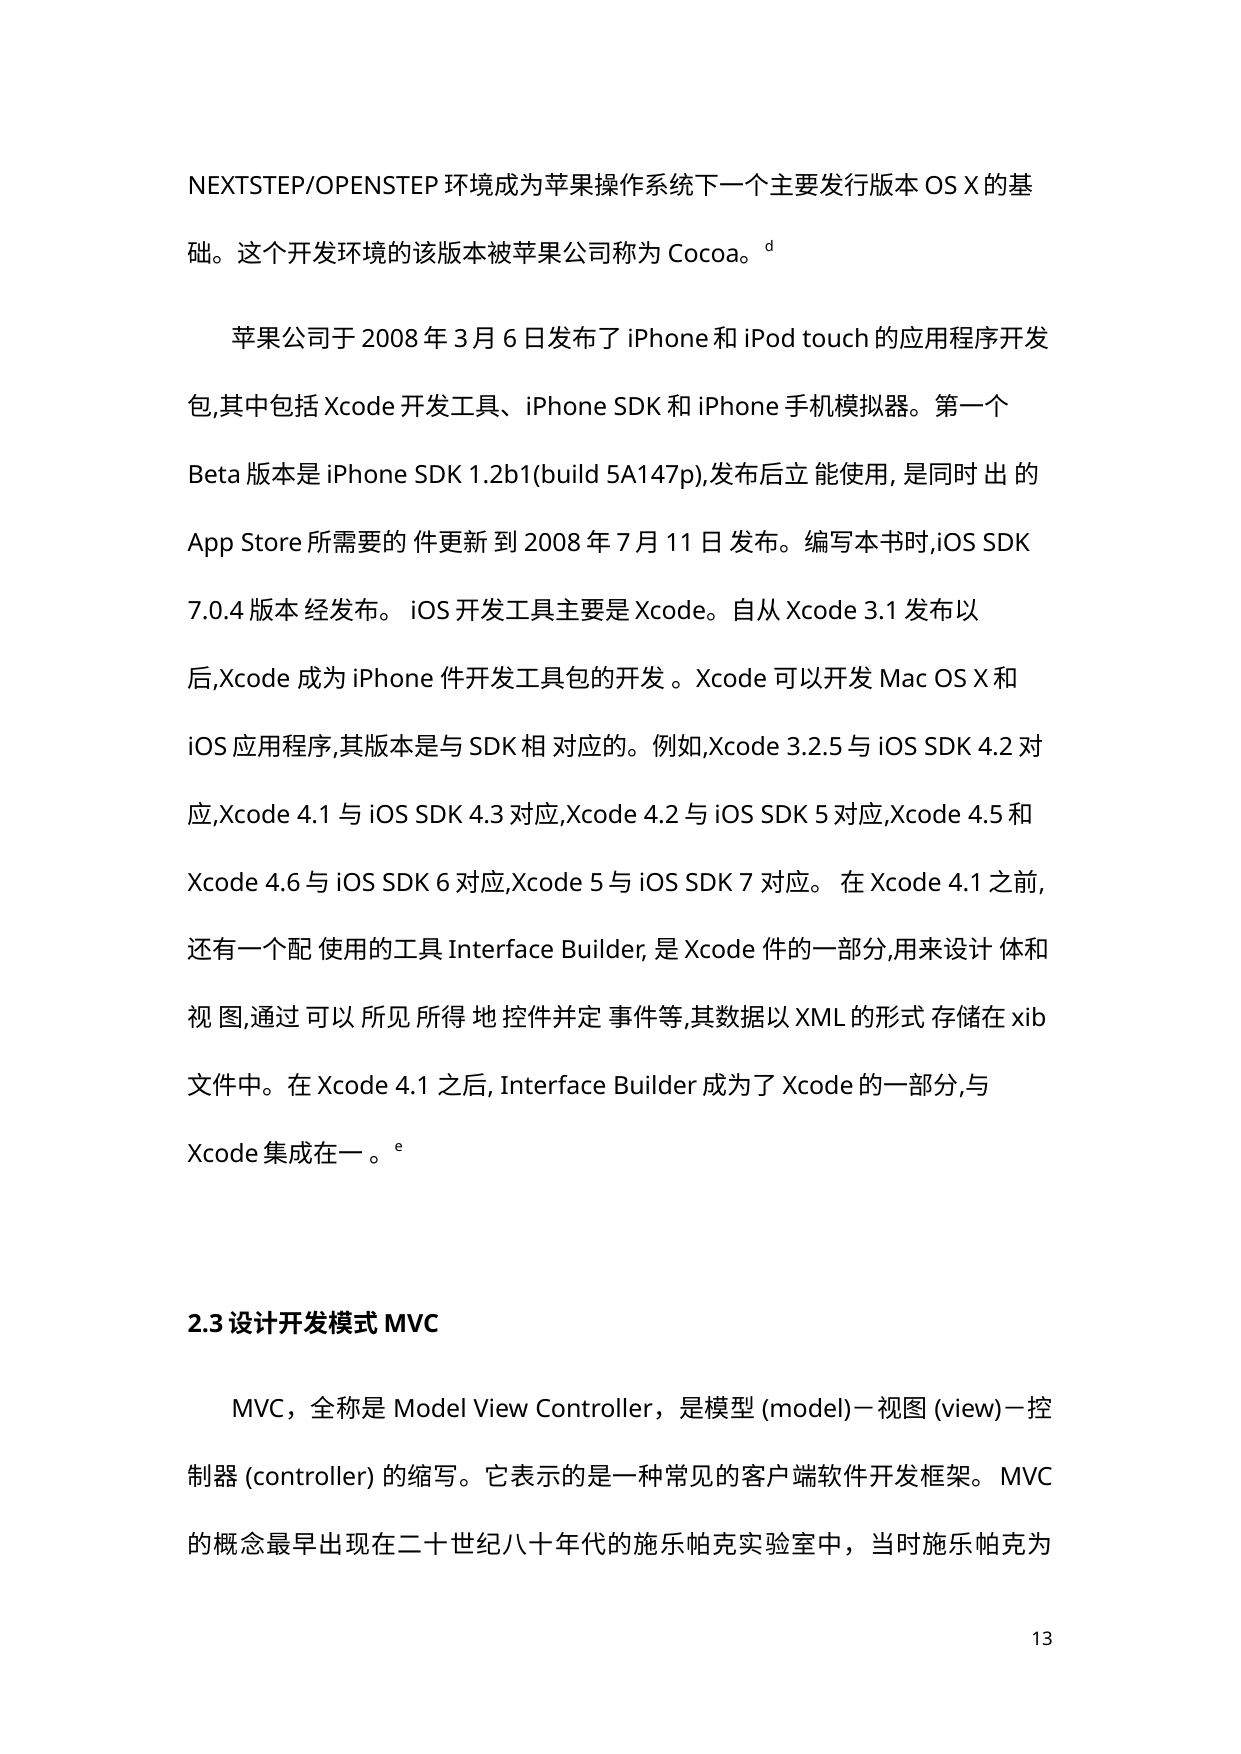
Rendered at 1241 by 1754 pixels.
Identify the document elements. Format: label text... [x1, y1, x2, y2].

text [187, 1372, 1053, 1576]
text 苹果公司于2008年3月6日发布了iPhone和iPod touch的应用程序开发包,其中包括Xcode开发工具、iPhone SDK 和iPhone手机模拟器。第一个Beta版本是iPhone SDK 1.2b1(build 5A147p),发布后立 能使用, 是同时 出 的App Store所需要的 件更新 到2008年7月11日 发布。编写本书时,iOS SDK 7.0.4版本 经发布。 iOS开发工具主要是Xcode。自从Xcode 3.1发布以后,Xcode 成为iPhone 件开发工具包的开发 。Xcode 可以开发Mac OS X和iOS应用程序,其版本是与SDK相 对应的。例如,Xcode 3.2.5与iOS SDK 4.2对应,Xcode 4.1 与iOS SDK 4.3对应,Xcode 4.2与iOS SDK 5对应,Xcode 4.5和Xcode 4.6与iOS SDK 6对应,Xcode 5与iOS SDK 7 对应。 在Xcode 4.1之前,还有一个配 使用的工具Interface Builder, 是Xcode 件的一部分,用来设计 体和视 图,通过 可以 所见 所得 地 控件并定 事件等,其数据以XML的形式 存储在xib文件中。在Xcode 4.1 之后, Interface Builder成为了Xcode的一部分,与Xcode集成在一 。 [187, 303, 1053, 1186]
text 2.3设计开发模式MVC [187, 1288, 1053, 1356]
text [187, 150, 1053, 286]
